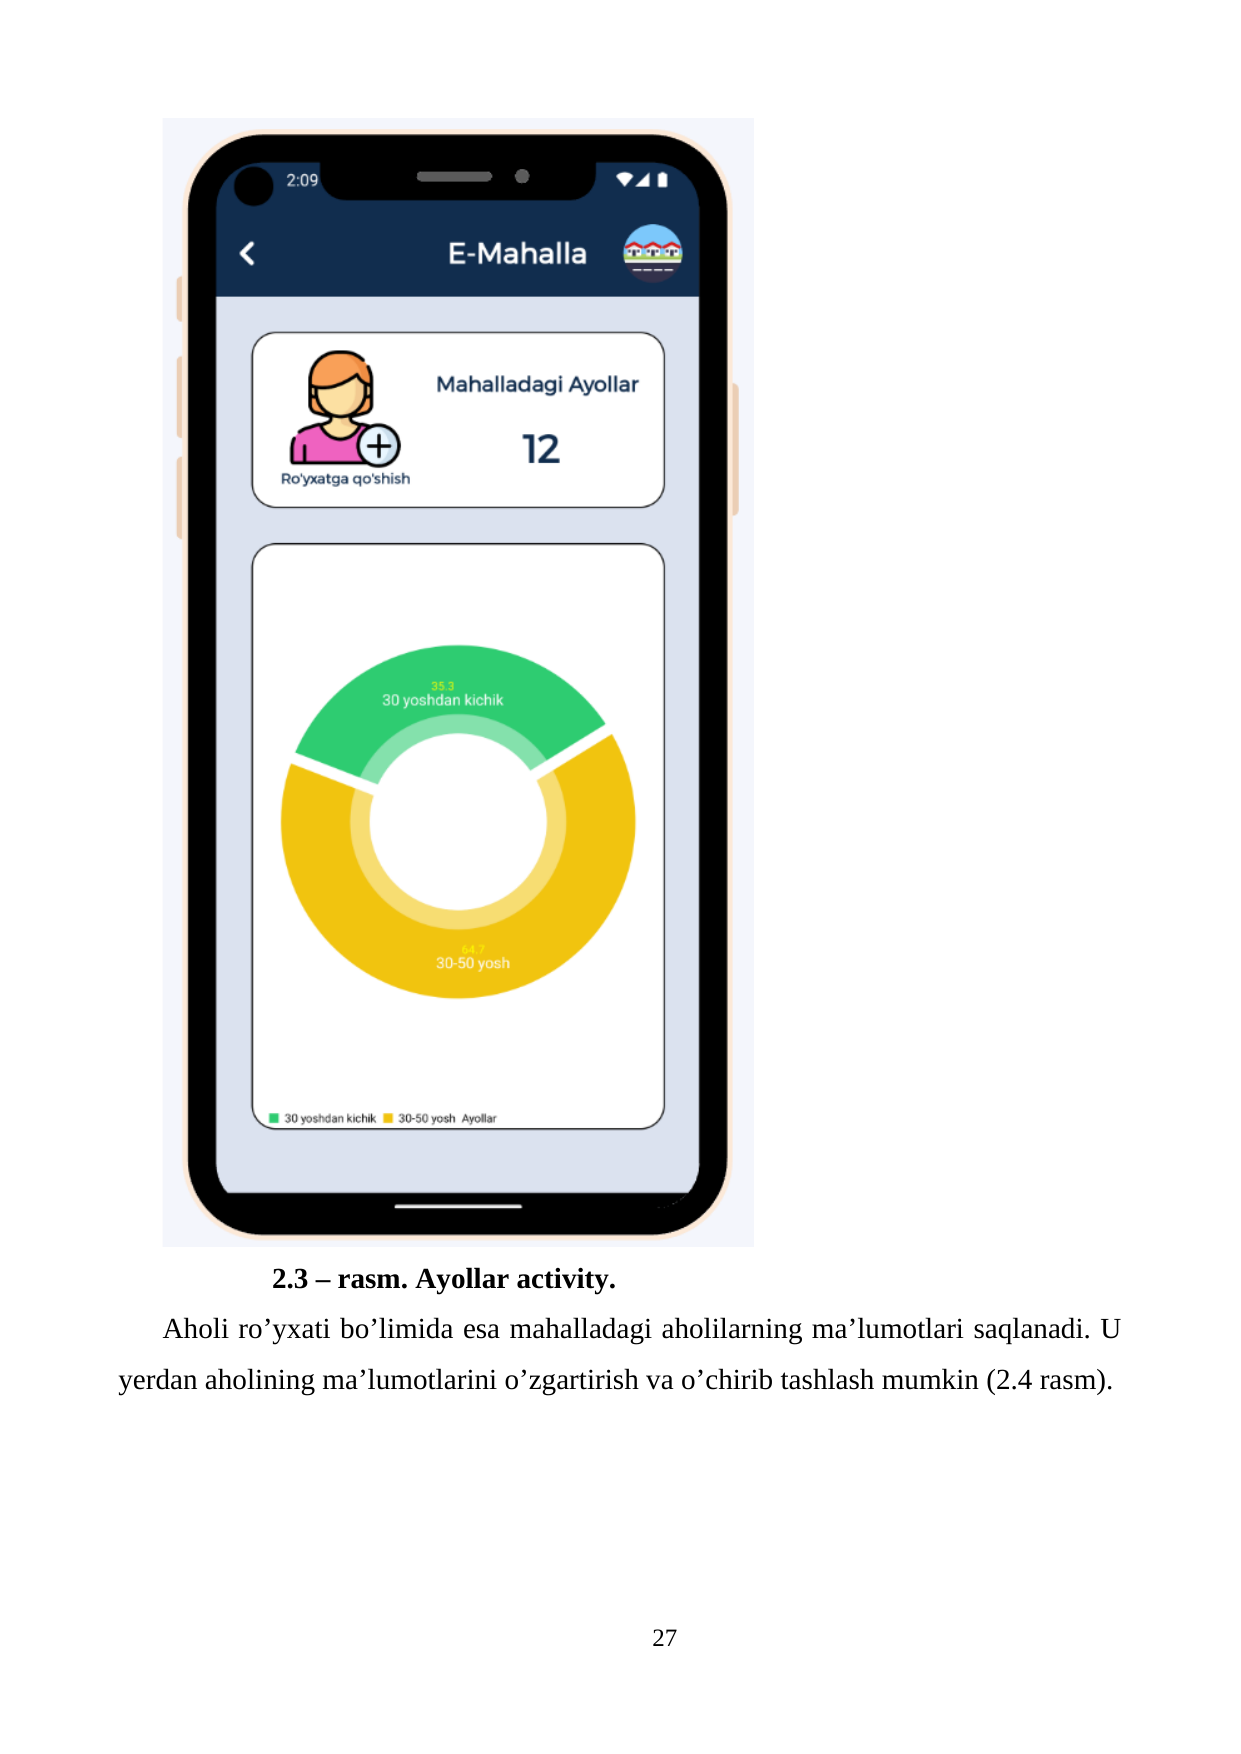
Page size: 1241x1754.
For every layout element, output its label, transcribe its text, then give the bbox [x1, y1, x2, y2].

text Aholi ro’yxati bo’limida esa mahalladagi aholilarning ma’lumotlari saqlanadi. U yerdan aholining ma’lumotlarini o’zgartirish va o’chirib tashlash mumkin (2.4 rasm). [118, 1312, 1122, 1396]
picture [162, 118, 754, 1247]
text 2.3 – rasm. Ayollar activity. [118, 1261, 1122, 1295]
